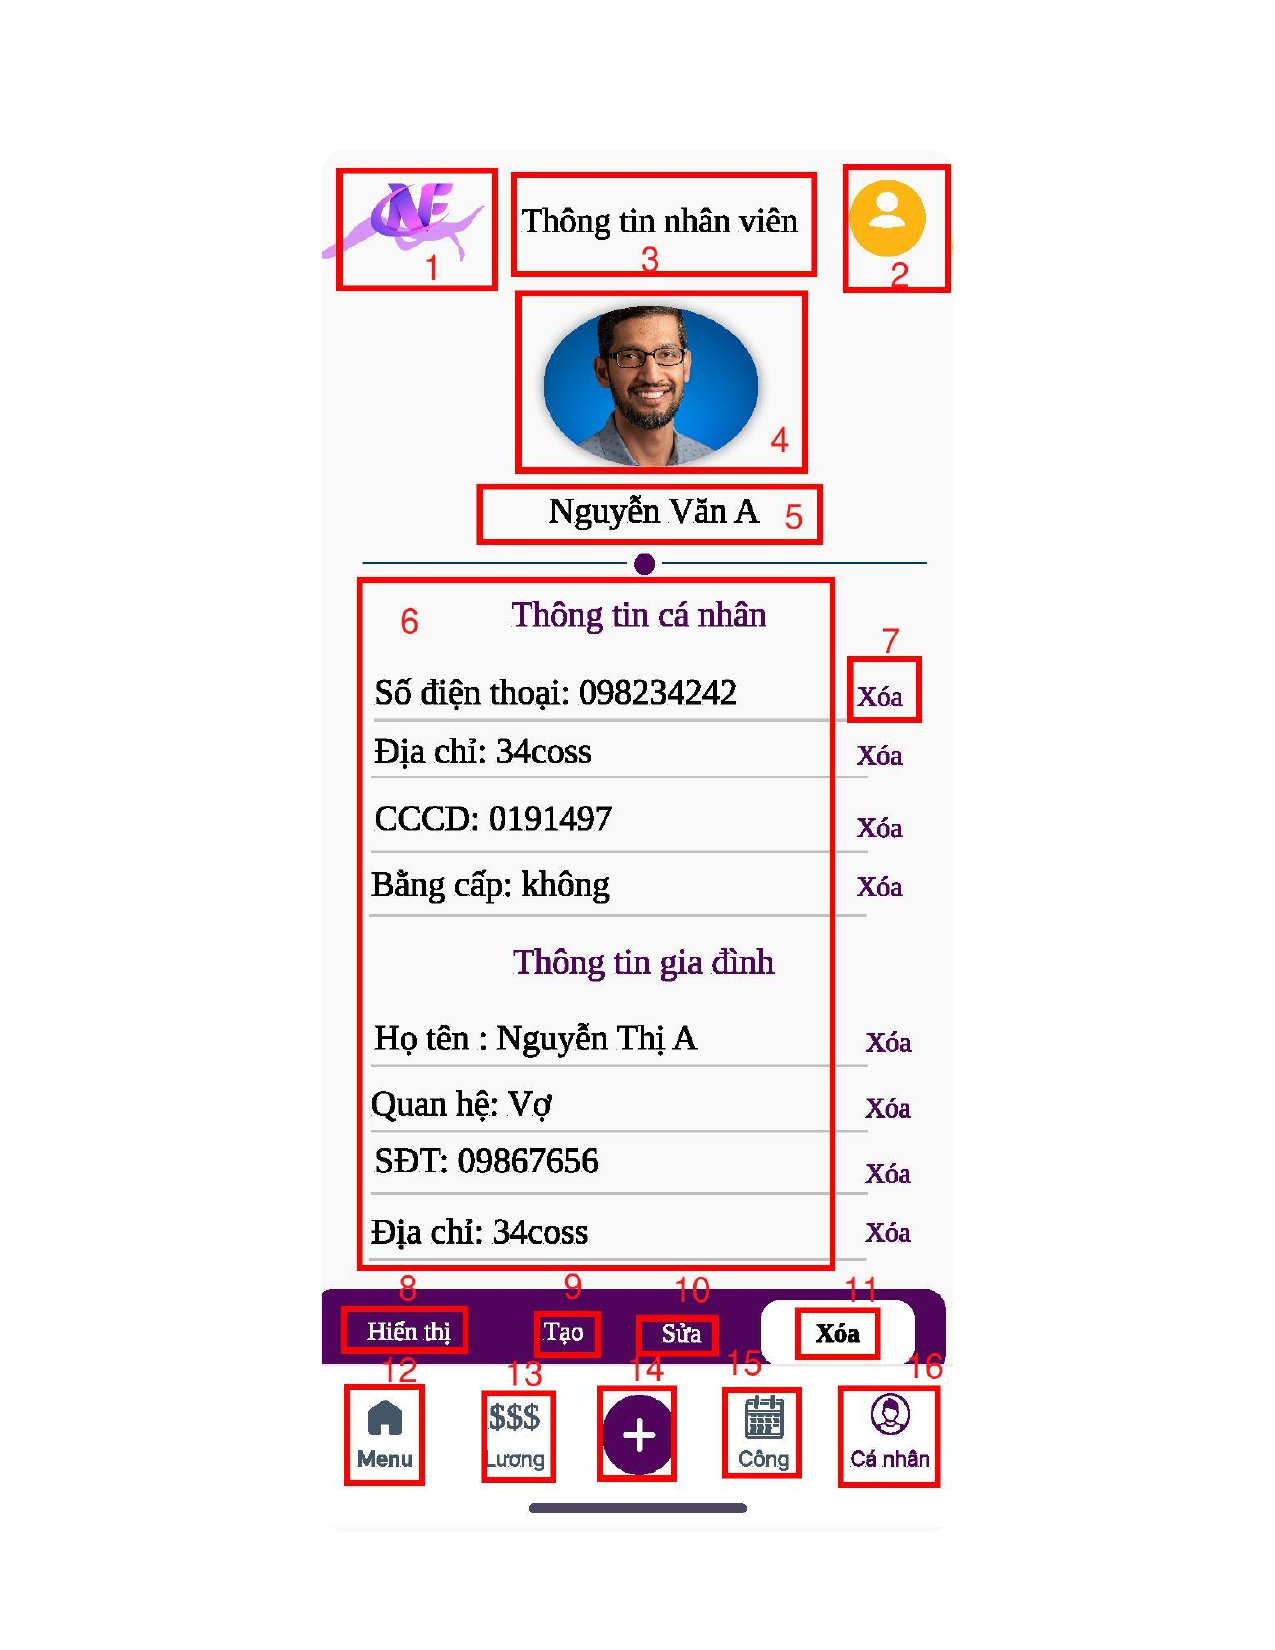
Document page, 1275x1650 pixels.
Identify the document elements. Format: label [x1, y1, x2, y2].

picture [321, 150, 954, 1532]
